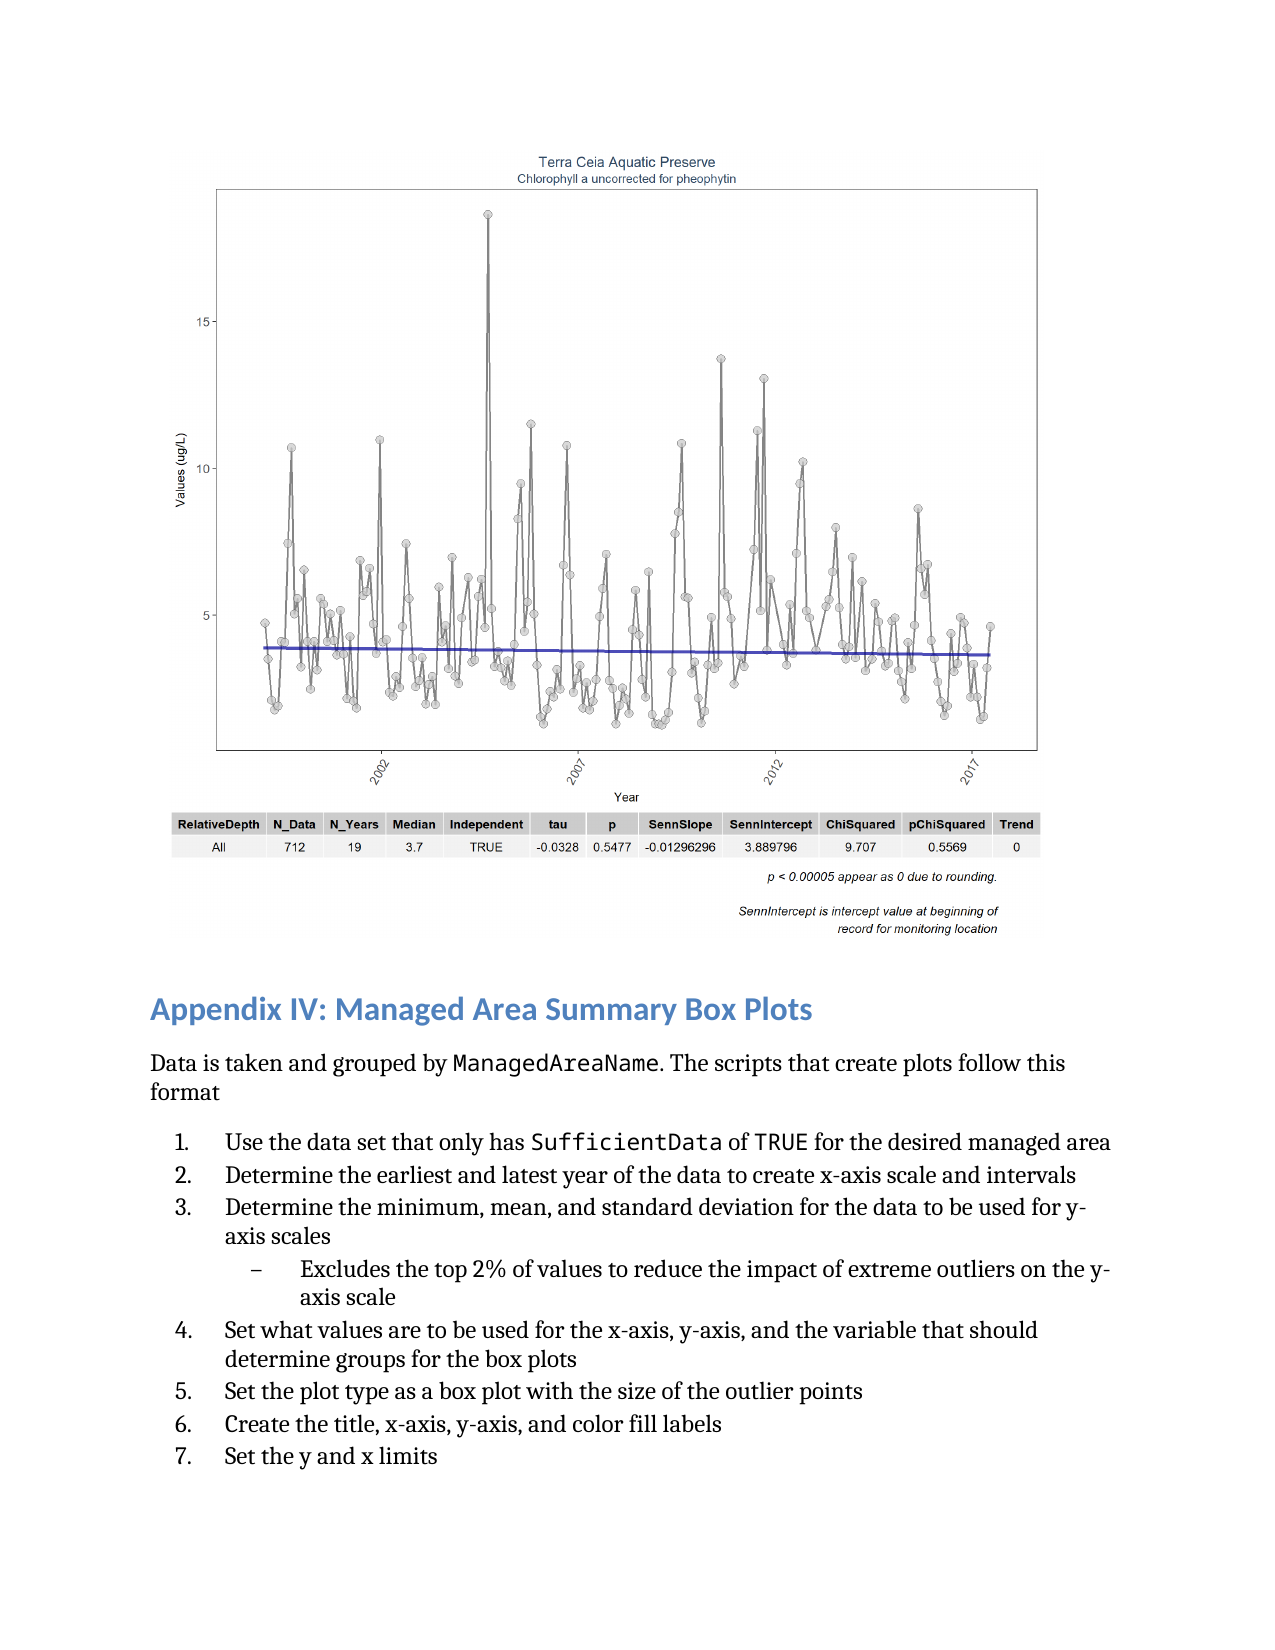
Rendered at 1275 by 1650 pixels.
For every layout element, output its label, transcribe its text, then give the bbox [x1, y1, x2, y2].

list Set the plot type as a box plot with the size of the outlier points [175, 1377, 1125, 1406]
text Data is taken and grouped by ManagedAreaName. The scripts that create plots follow this format [150, 1047, 1125, 1107]
list Determine the earliest and latest year of the data to create x-axis scale and intervals [175, 1161, 1125, 1189]
picture [168, 150, 1044, 938]
list Use the data set that only has SufficientData of TRUE for the desired managed area [175, 1126, 1125, 1157]
subtitle Appendix IV: Managed Area Summary Box Plots [150, 987, 1125, 1028]
list Set the y and x limits [175, 1442, 1125, 1471]
list Excludes the top 2% of values to reduce the impact of extreme outliers on the y-axis scale [250, 1254, 1125, 1312]
list Determine the minimum, mean, and standard deviation for the data to be used for y-axis scales [175, 1193, 1125, 1251]
list Create the title, x-axis, y-axis, and color fill labels [175, 1409, 1125, 1438]
list Set what values are to be used for the x-axis, y-axis, and the variable that should determine groups for the box plots [175, 1316, 1125, 1373]
